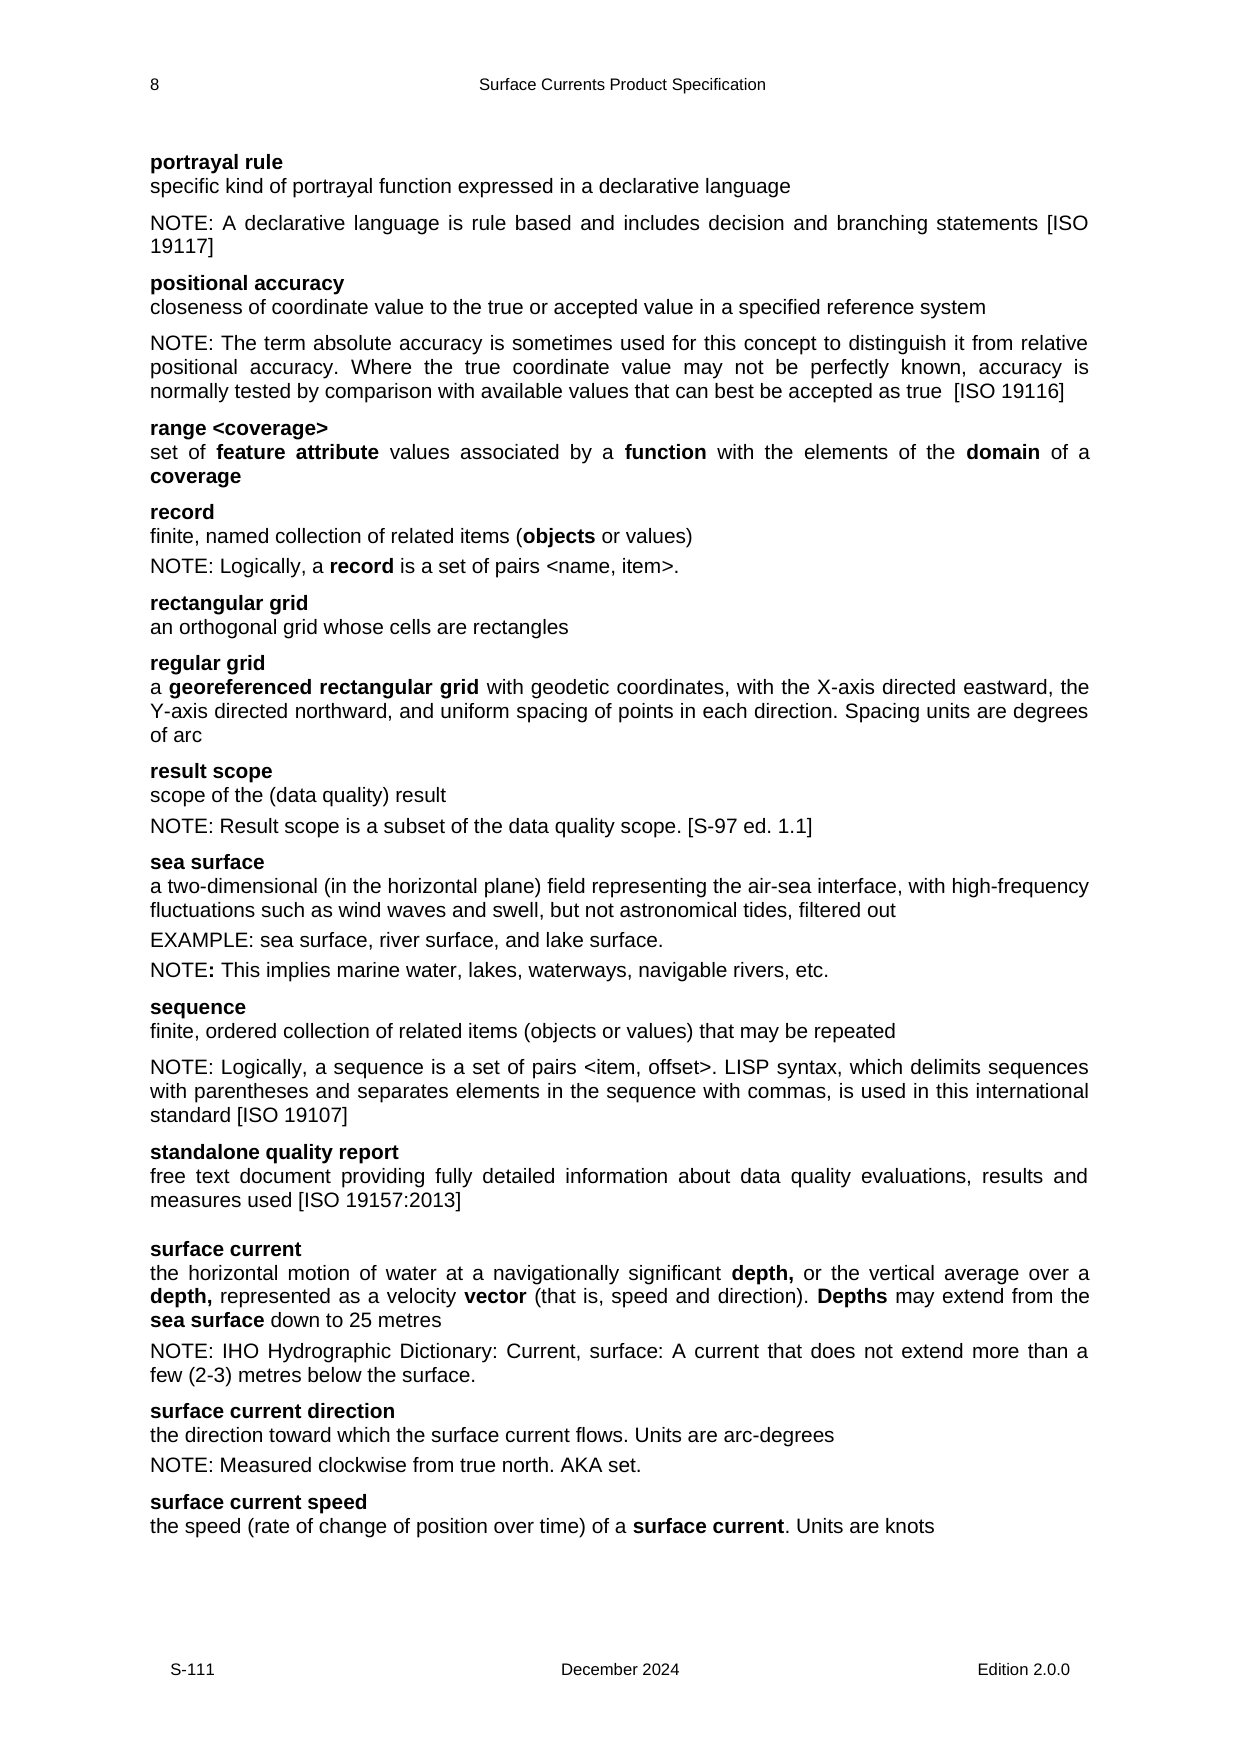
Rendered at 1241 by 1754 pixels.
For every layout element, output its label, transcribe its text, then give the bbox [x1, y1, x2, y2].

text NOTE: IHO Hydrographic Dictionary: Current, surface: A current that does not extend more than a few (2-3) metres below the surface. [150, 1338, 1090, 1386]
text surface current [150, 1236, 1090, 1260]
text sequence [150, 995, 1090, 1019]
text result scope [150, 759, 1090, 783]
text record [150, 500, 1090, 524]
text surface current speed [150, 1489, 1090, 1513]
text surface current direction [150, 1399, 1090, 1423]
text NOTE: Measured clockwise from true north. AKA set. [150, 1453, 1090, 1477]
text finite, named collection of related items (objects or values) [150, 524, 1090, 548]
text NOTE: Logically, a sequence is a set of pairs <item, offset>. LISP syntax, which delimits sequences with parentheses and separates elements in the sequence with commas, is used in this international standard [ISO 19107] [150, 1055, 1090, 1127]
text NOTE: A declarative language is rule based and includes decision and branching statements [ISO 19117] [150, 210, 1090, 258]
text the horizontal motion of water at a navigationally significant depth, or the vertical average over a depth, represented as a velocity vector (that is, speed and direction). Depths may extend from the sea surface down to 25 metres [150, 1260, 1090, 1332]
text NOTE: Logically, a record is a set of pairs <name, item>. [150, 554, 1090, 578]
text rectangular grid [150, 591, 1090, 614]
text free text document providing fully detailed information about data quality evaluations, results and measures used [ISO 19157:2013] [150, 1163, 1090, 1211]
text scope of the (data quality) result [150, 783, 1090, 807]
text finite, ordered collection of related items (objects or values) that may be repeated [150, 1019, 1090, 1043]
text closeness of coordinate value to the true or accepted value in a specified reference system [150, 295, 1090, 319]
text portrayal rule [150, 150, 1090, 174]
text NOTE: The term absolute accuracy is sometimes used for this concept to distinguish it from relative positional accuracy. Where the true coordinate value may not be perfectly known, accuracy is normally tested by comparison with available values that can best be accepted as true [ISO 19116] [150, 331, 1090, 403]
text range <coverage> [150, 416, 1090, 439]
text NOTE: Result scope is a subset of the data quality scope. [S-97 ed. 1.1] [150, 813, 1090, 837]
text set of feature attribute values associated by a function with the elements of the domain of a coverage [150, 439, 1090, 487]
text positional accuracy [150, 271, 1090, 295]
text regular grid [150, 651, 1090, 675]
text a two-dimensional (in the horizontal plane) field representing the air-sea interface, with high-frequency fluctuations such as wind waves and swell, but not astronomical tides, filtered out [150, 874, 1090, 922]
text sea surface [150, 850, 1090, 874]
text standalone quality report [150, 1139, 1090, 1163]
text a georeferenced rectangular grid with geodetic coordinates, with the X-axis directed eastward, the Y-axis directed northward, and uniform spacing of points in each direction. Spacing units are degrees of arc [150, 675, 1090, 747]
text EXAMPLE: sea surface, river surface, and lake surface. [150, 928, 1090, 952]
text the speed (rate of change of position over time) of a surface current. Units are knots [150, 1513, 1090, 1537]
text an orthogonal grid whose cells are rectangles [150, 614, 1090, 638]
text the direction toward which the surface current flows. Units are arc-degrees [150, 1423, 1090, 1447]
text NOTE: This implies marine water, lakes, waterways, navigable rivers, etc. [150, 958, 1090, 982]
text specific kind of portrayal function expressed in a declarative language [150, 174, 1090, 198]
